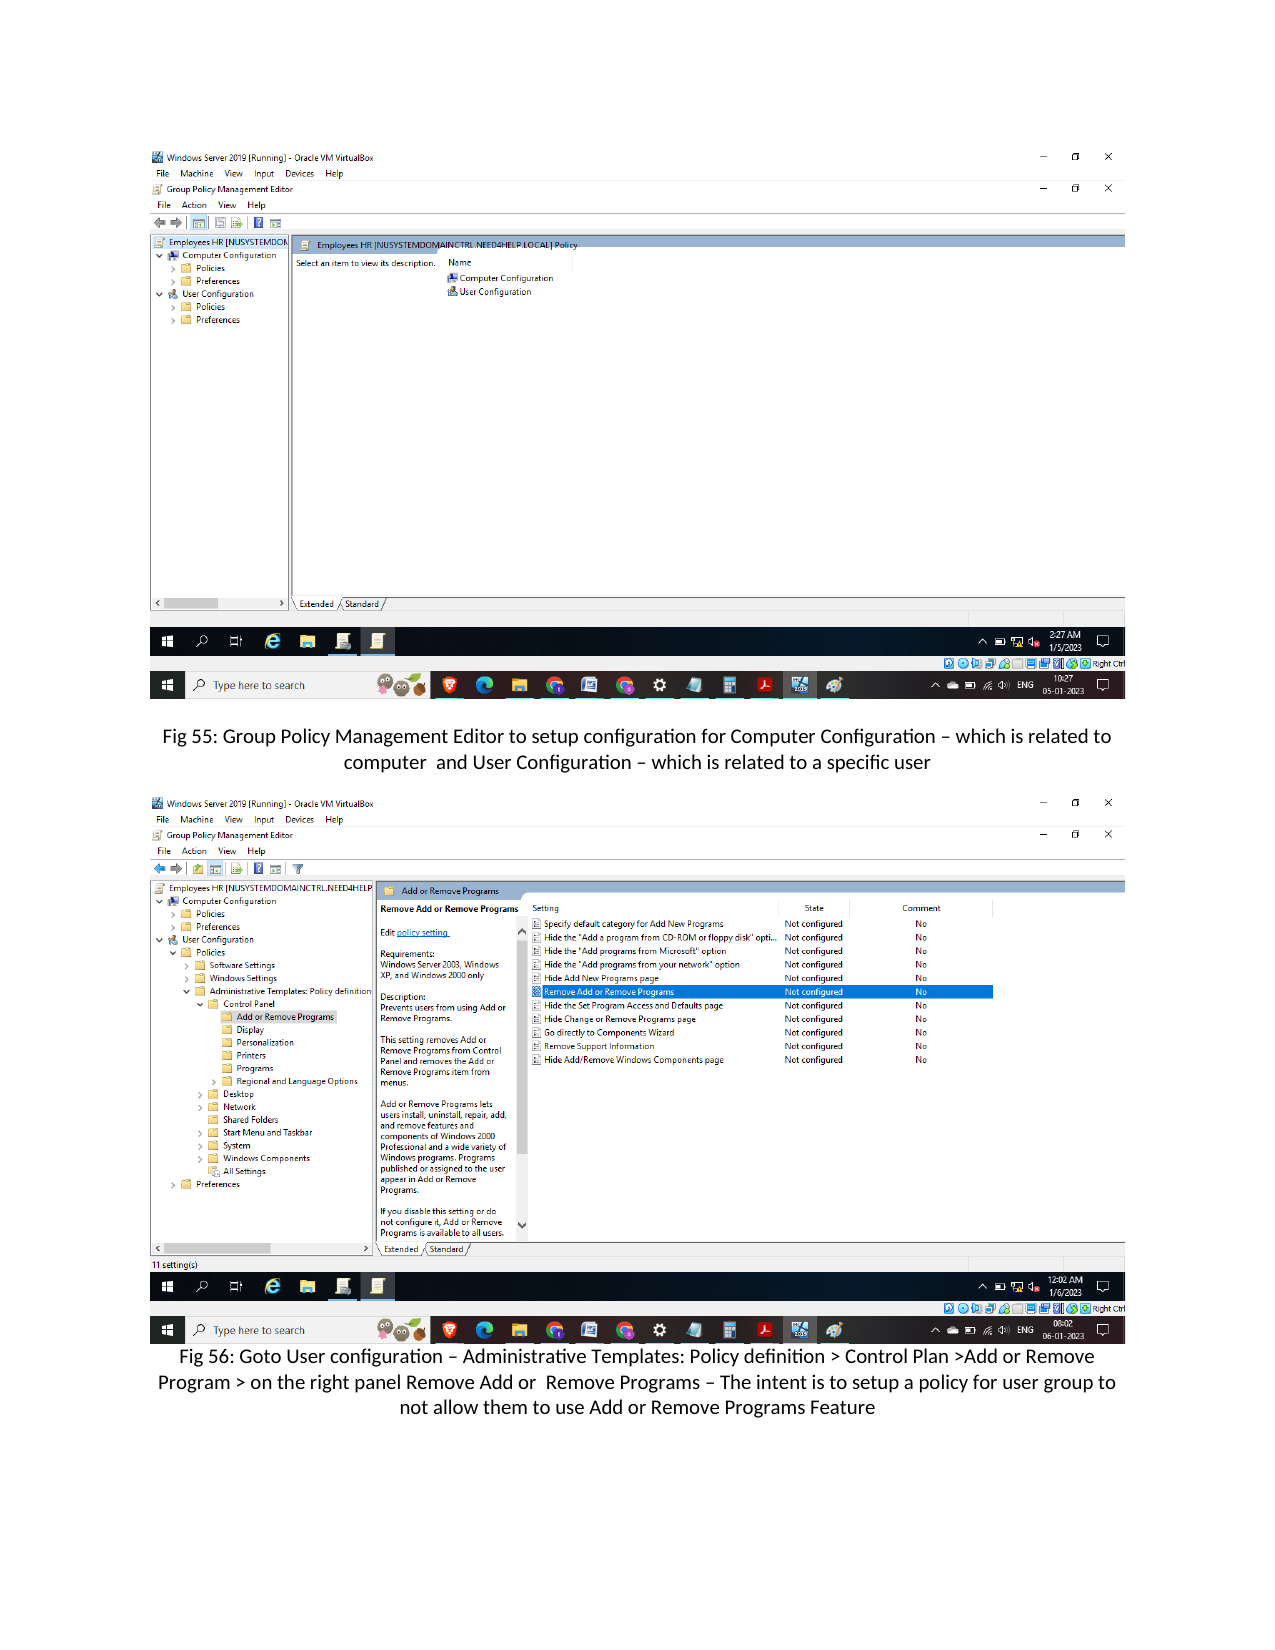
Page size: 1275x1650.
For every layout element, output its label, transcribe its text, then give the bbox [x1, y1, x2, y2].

picture [150, 150, 1125, 699]
text Fig 56: Goto User configuration – Administrative Templates: Policy definition > Control Plan >Add or Remove Program > on the right panel Remove Add or Remove Programs – The intent is to setup a policy for user group to not allow them to use Add or Remove Programs Feature [150, 1344, 1125, 1420]
text Fig 55: Group Policy Management Editor to setup configuration for Computer Configuration – which is related to computer and User Configuration – which is related to a specific user [150, 723, 1125, 774]
picture [150, 795, 1125, 1344]
